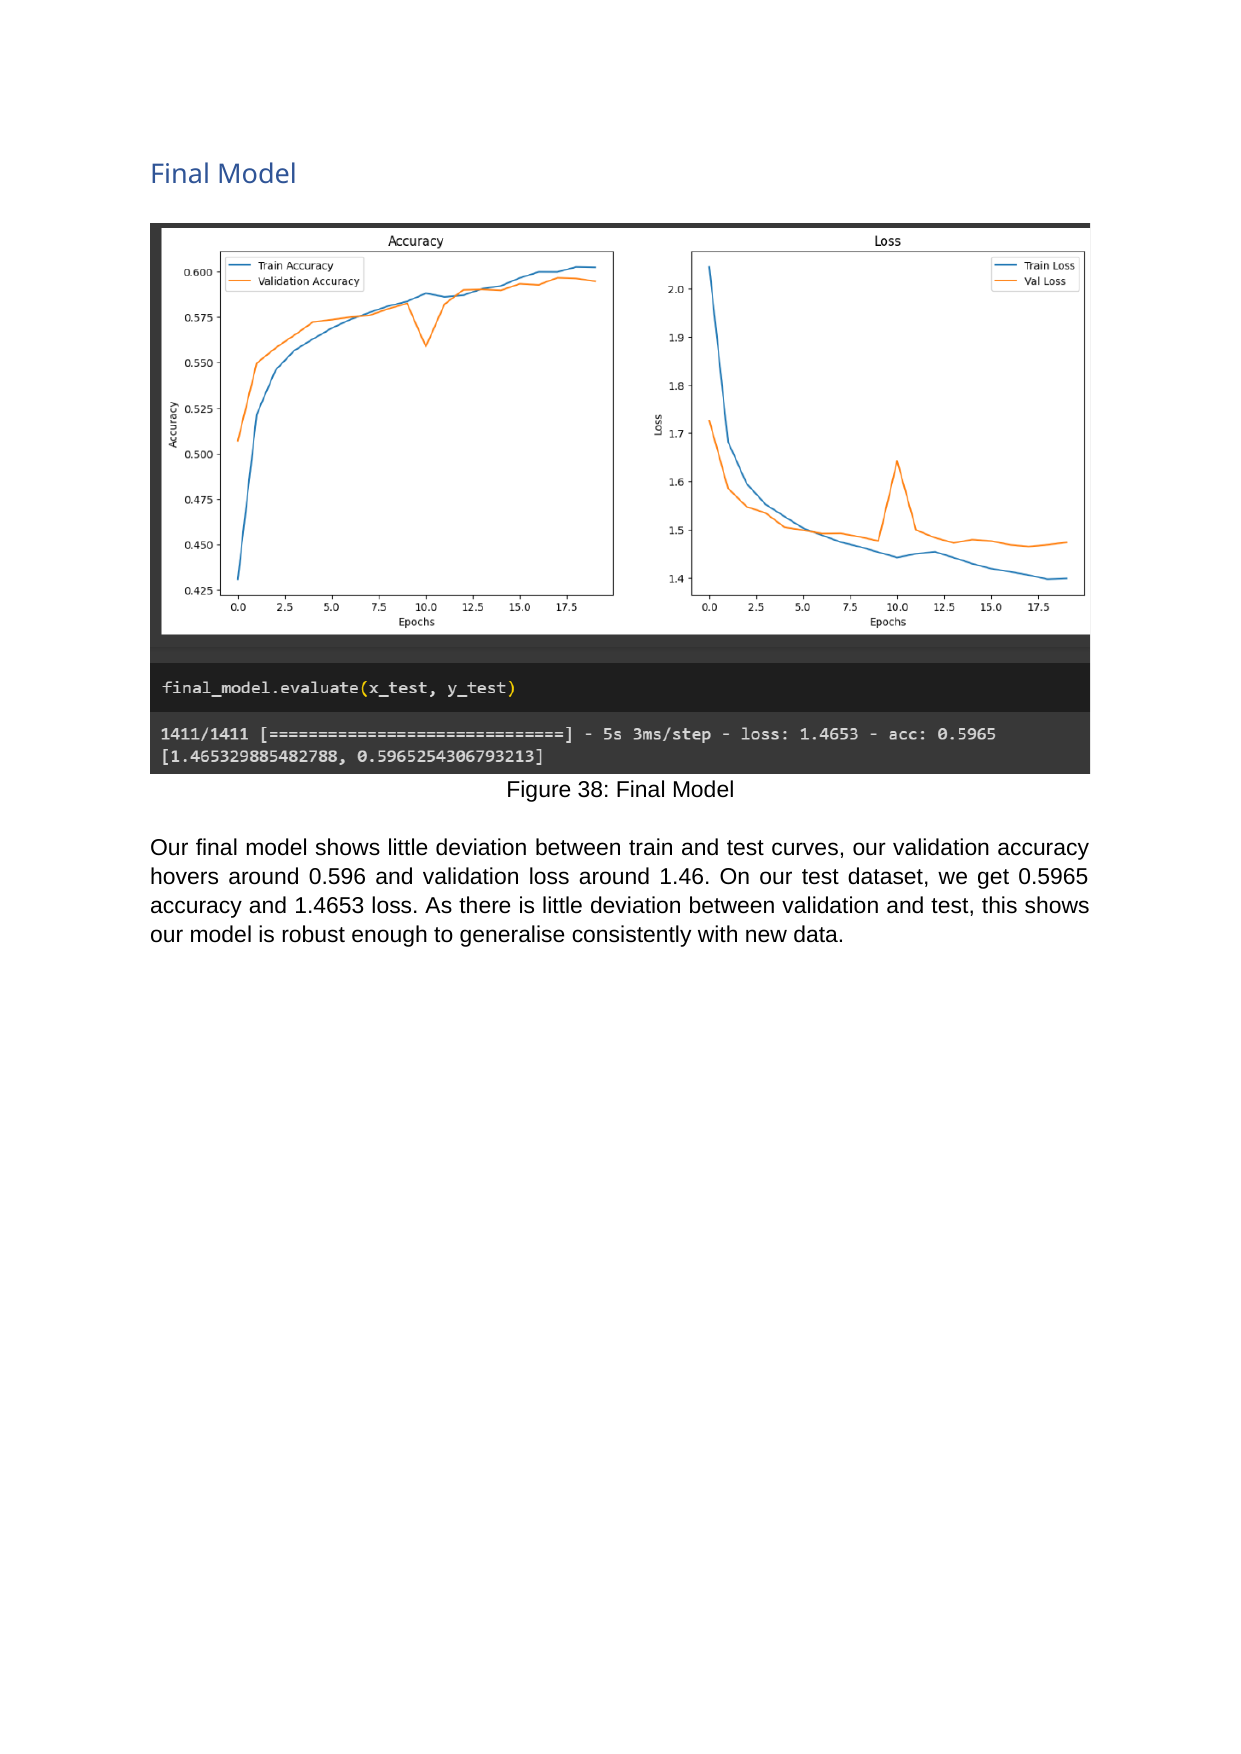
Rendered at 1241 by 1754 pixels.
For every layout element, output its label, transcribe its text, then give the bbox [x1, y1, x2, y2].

subtitle Final Model [150, 154, 1090, 191]
text Our final model shows little deviation between train and test curves, our validation accuracy hovers around 0.596 and validation loss around 1.46. On our test dataset, we get 0.5965 accuracy and 1.4653 loss. As there is little deviation between validation and test, this shows our model is robust enough to generalise consistently with new data. [150, 834, 1090, 947]
text Figure 38: Final Model [150, 776, 1090, 802]
picture [150, 223, 1091, 774]
